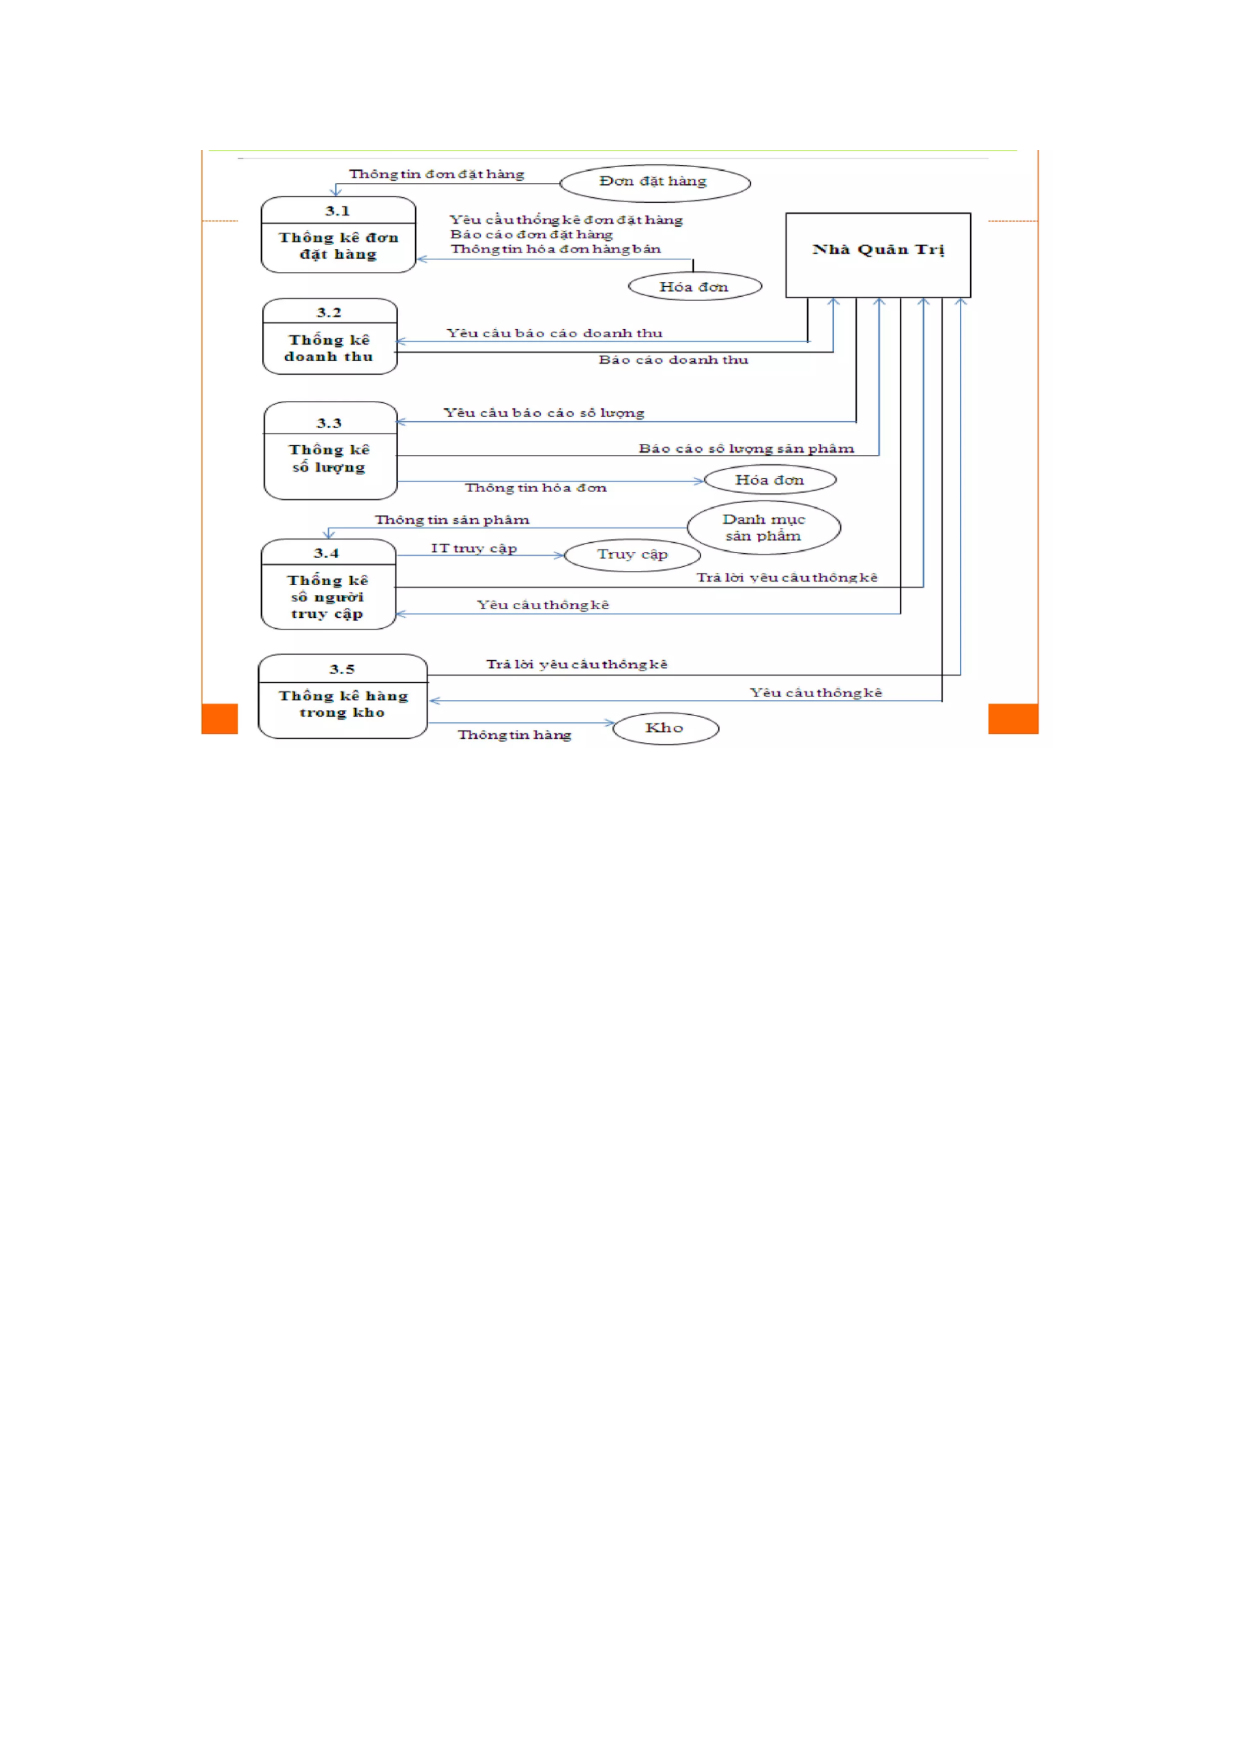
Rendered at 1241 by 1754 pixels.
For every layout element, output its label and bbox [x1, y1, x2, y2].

picture [187, 150, 1053, 748]
